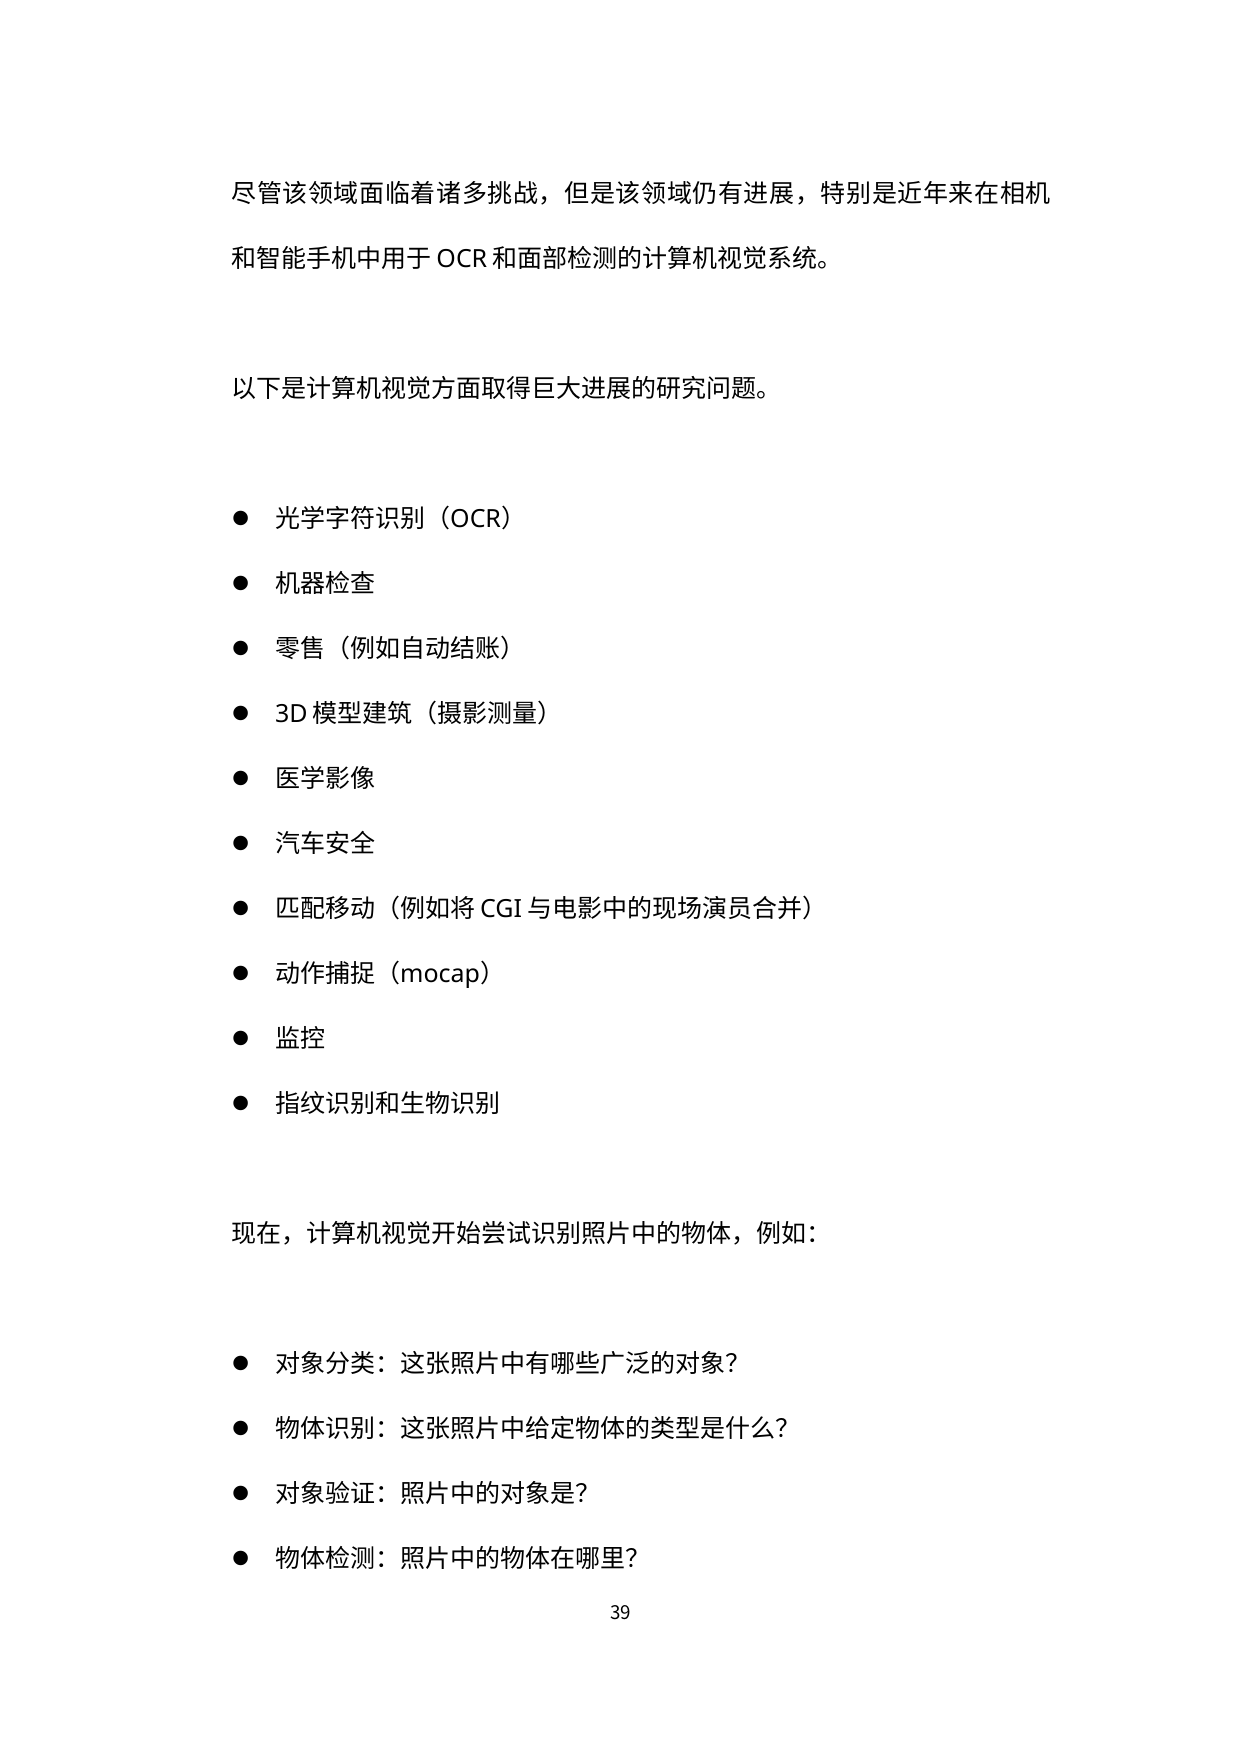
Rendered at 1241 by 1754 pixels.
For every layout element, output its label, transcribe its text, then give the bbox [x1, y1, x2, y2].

list 医学影像 [231, 744, 1053, 809]
text 以下是计算机视觉方面取得巨大进展的研究问题。 [231, 354, 1053, 419]
list 动作捕捉（mocap） [231, 939, 1053, 1004]
list 对象验证：照片中的对象是？ [231, 1459, 1053, 1524]
list 光学字符识别（OCR） [231, 484, 1053, 549]
text 尽管该领域面临着诸多挑战，但是该领域仍有进展，特别是近年来在相机和智能手机中用于OCR和面部检测的计算机视觉系统。 [231, 159, 1053, 289]
list 对象分类：这张照片中有哪些广泛的对象？ [231, 1329, 1053, 1394]
list 3D模型建筑（摄影测量） [231, 679, 1053, 744]
list 汽车安全 [231, 809, 1053, 874]
list 匹配移动（例如将CGI与电影中的现场演员合并） [231, 874, 1053, 939]
list 物体检测：照片中的物体在哪里？ [231, 1524, 1053, 1589]
list 物体识别：这张照片中给定物体的类型是什么？ [231, 1394, 1053, 1459]
list 监控 [231, 1004, 1053, 1069]
text 现在，计算机视觉开始尝试识别照片中的物体，例如： [231, 1199, 1053, 1264]
list 机器检查 [231, 549, 1053, 614]
list 零售（例如自动结账） [231, 614, 1053, 679]
list 指纹识别和生物识别 [231, 1069, 1053, 1134]
